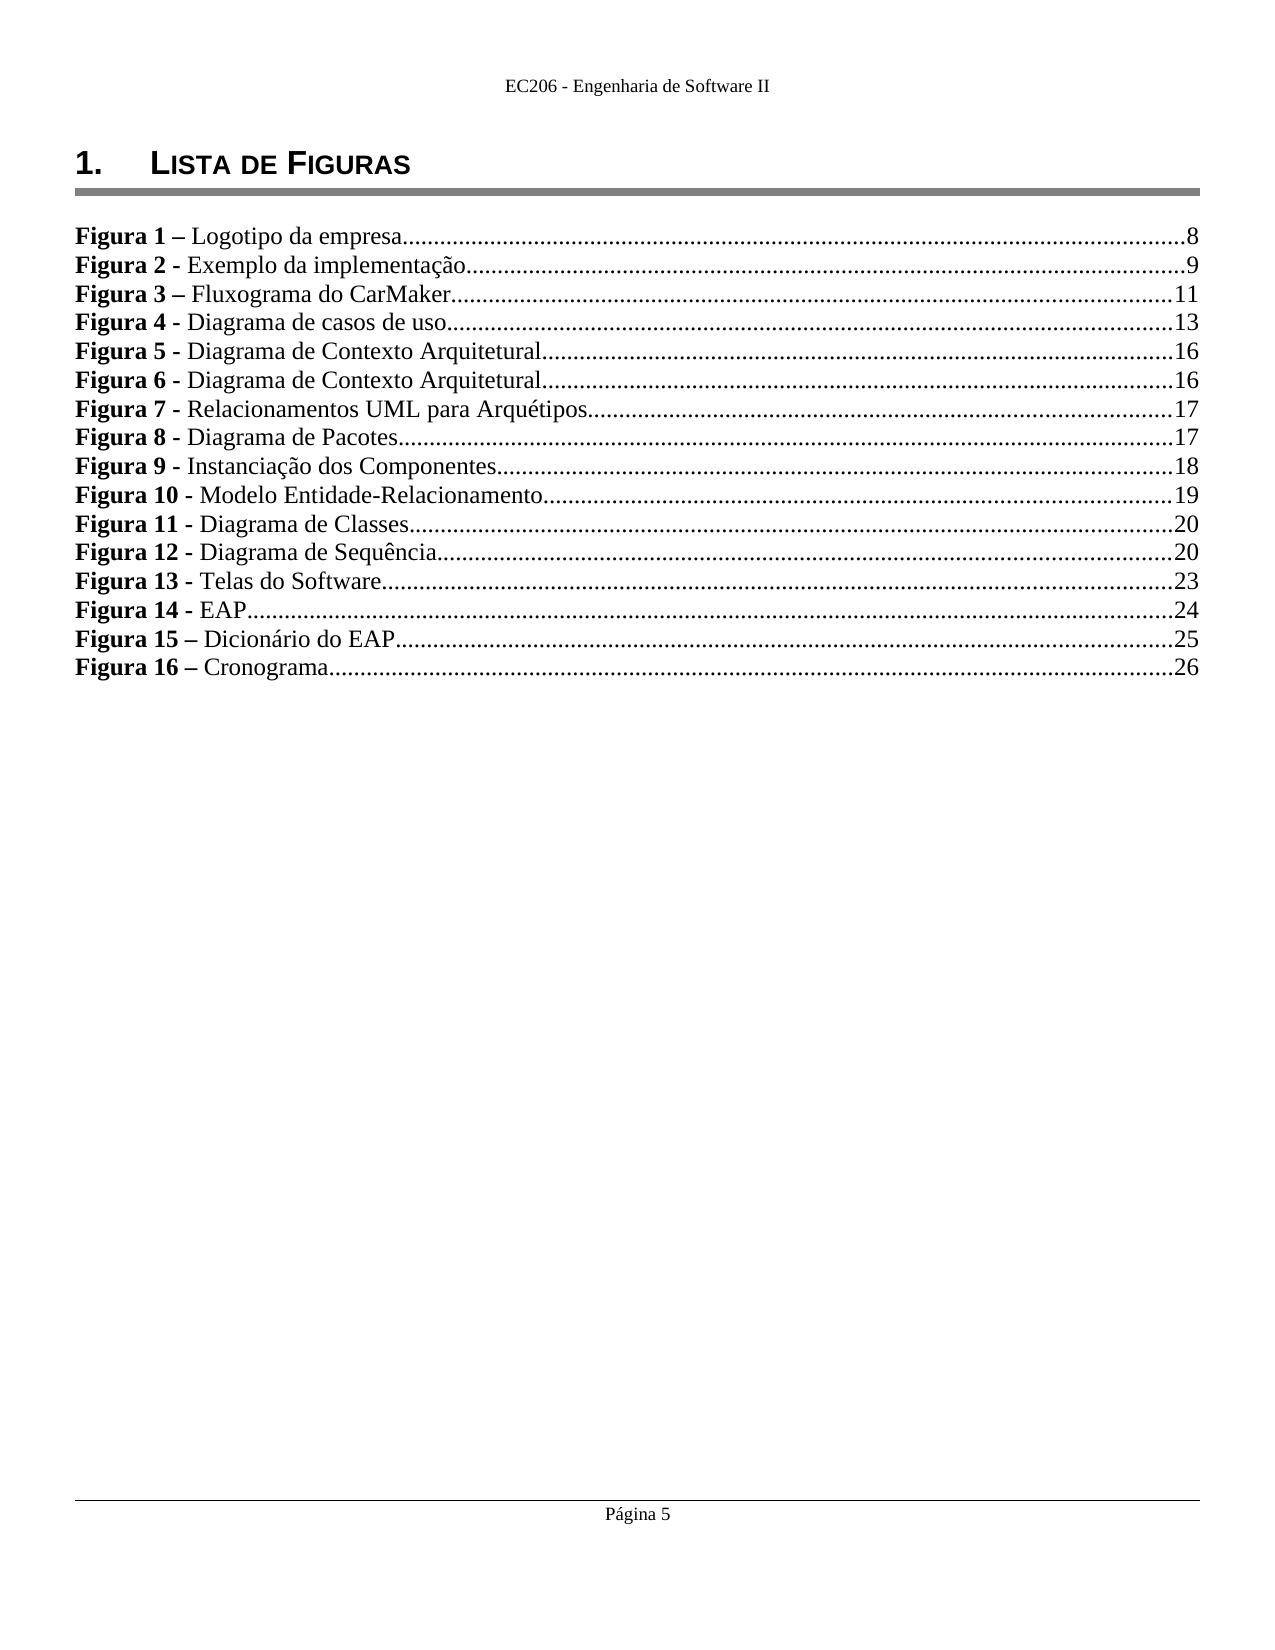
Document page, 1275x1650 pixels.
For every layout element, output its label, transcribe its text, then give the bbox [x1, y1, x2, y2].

text Figura 8 - Diagrama de Pacotes. 17 [75, 422, 1200, 451]
text Figura 3 – Fluxograma do CarMaker 11 [75, 279, 1200, 307]
text Figura 15 – Dicionário do EAP. 25 [75, 624, 1200, 652]
text Figura 12 - Diagrama de Sequência. 20 [75, 537, 1200, 566]
text Figura 14 - EAP. 24 [75, 595, 1200, 624]
text Figura 16 – Cronograma. 26 [75, 652, 1200, 681]
text Figura 10 - Modelo Entidade-Relacionamento. 19 [75, 480, 1200, 509]
text Figura 2 - Exemplo da implementação. 9 [75, 250, 1200, 279]
text Figura 9 - Instanciação dos Componentes. 18 [75, 451, 1200, 480]
text Figura 11 - Diagrama de Classes. 20 [75, 509, 1200, 537]
text Figura 6 - Diagrama de Contexto Arquitetural. 16 [75, 365, 1200, 394]
text Figura 13 - Telas do Software. 23 [75, 566, 1200, 595]
text Figura 5 - Diagrama de Contexto Arquitetural. 16 [75, 336, 1200, 365]
text Figura 4 - Diagrama de casos de uso. 13 [75, 307, 1200, 336]
text Figura 1 – Logotipo da empresa. 8 [75, 221, 1200, 250]
text Figura 7 - Relacionamentos UML para Arquétipos. 17 [75, 394, 1200, 422]
subtitle Lista de Figuras [75, 143, 1200, 188]
